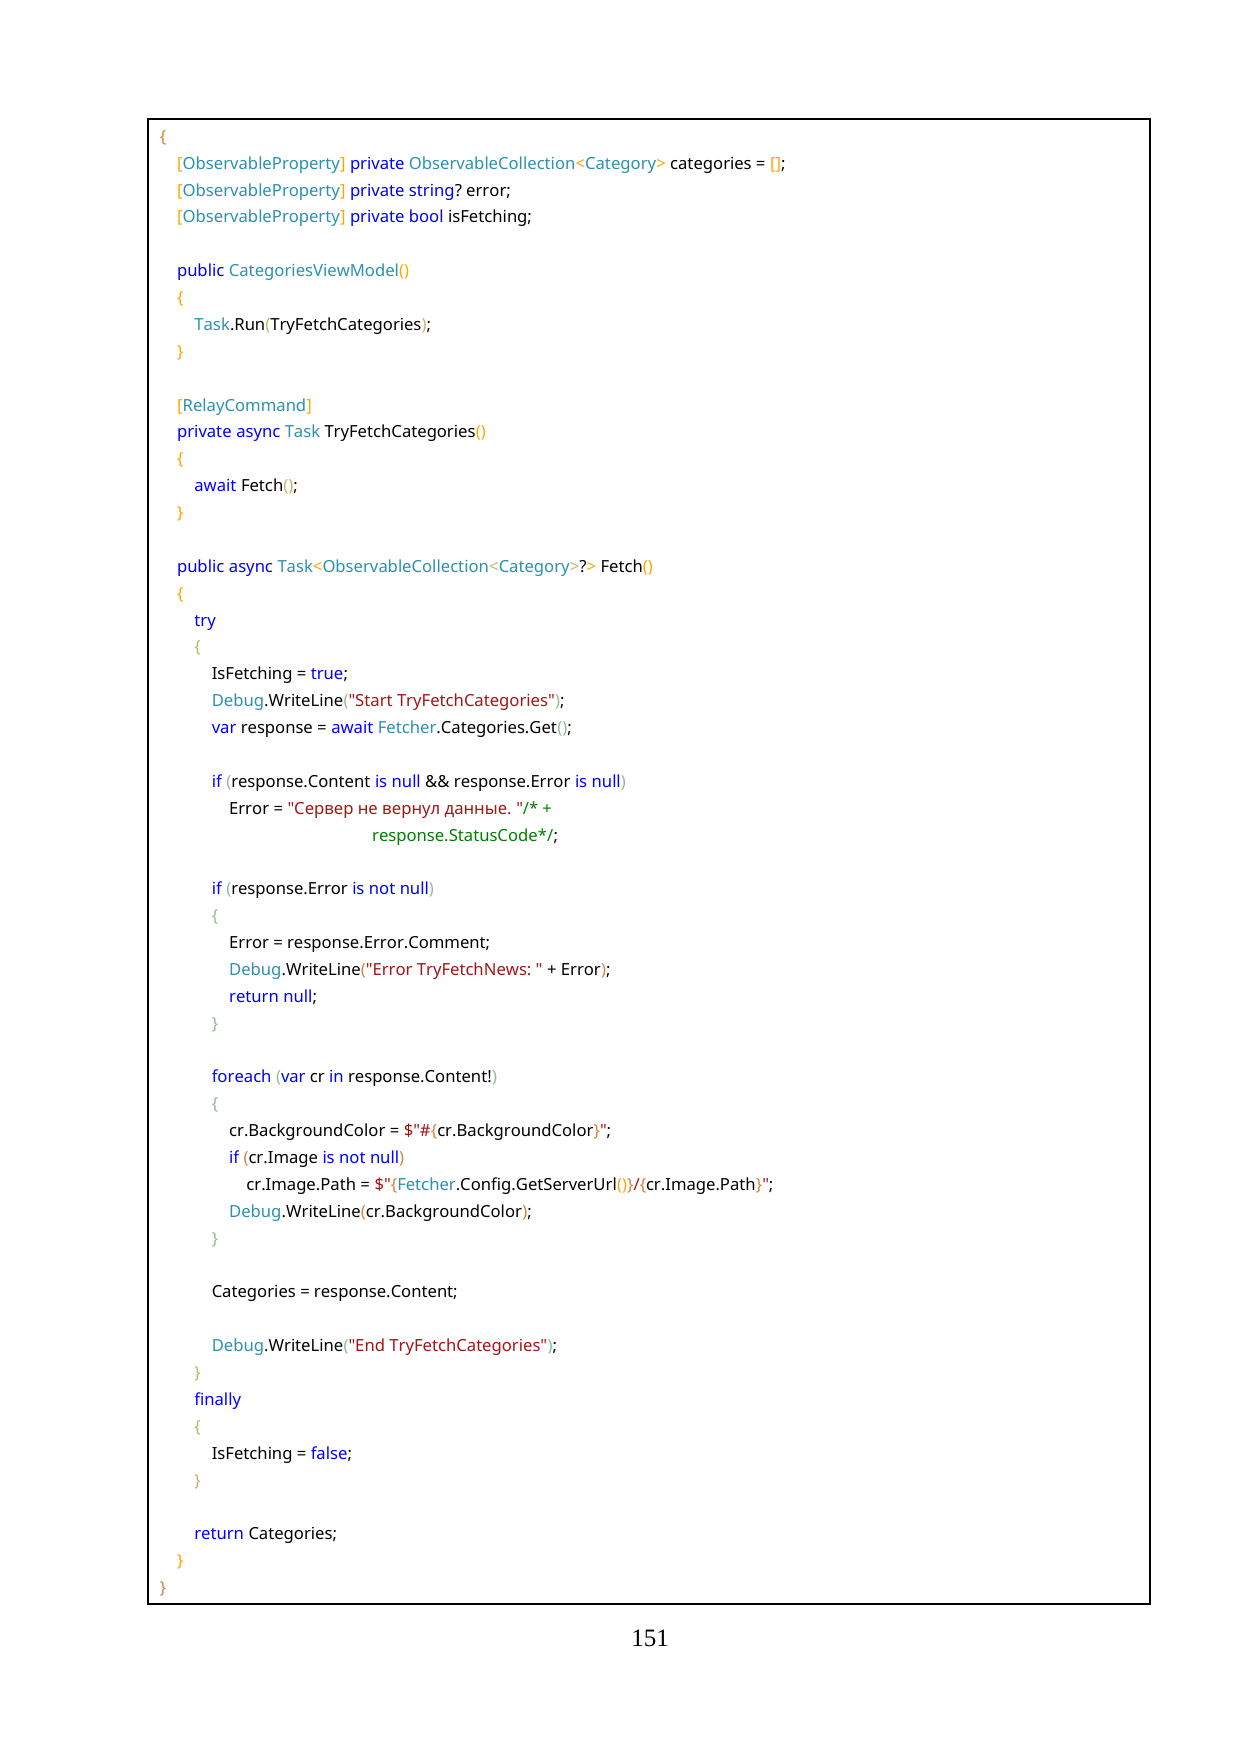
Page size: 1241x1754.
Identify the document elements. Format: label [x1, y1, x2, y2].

table_header [149, 120, 1149, 1602]
